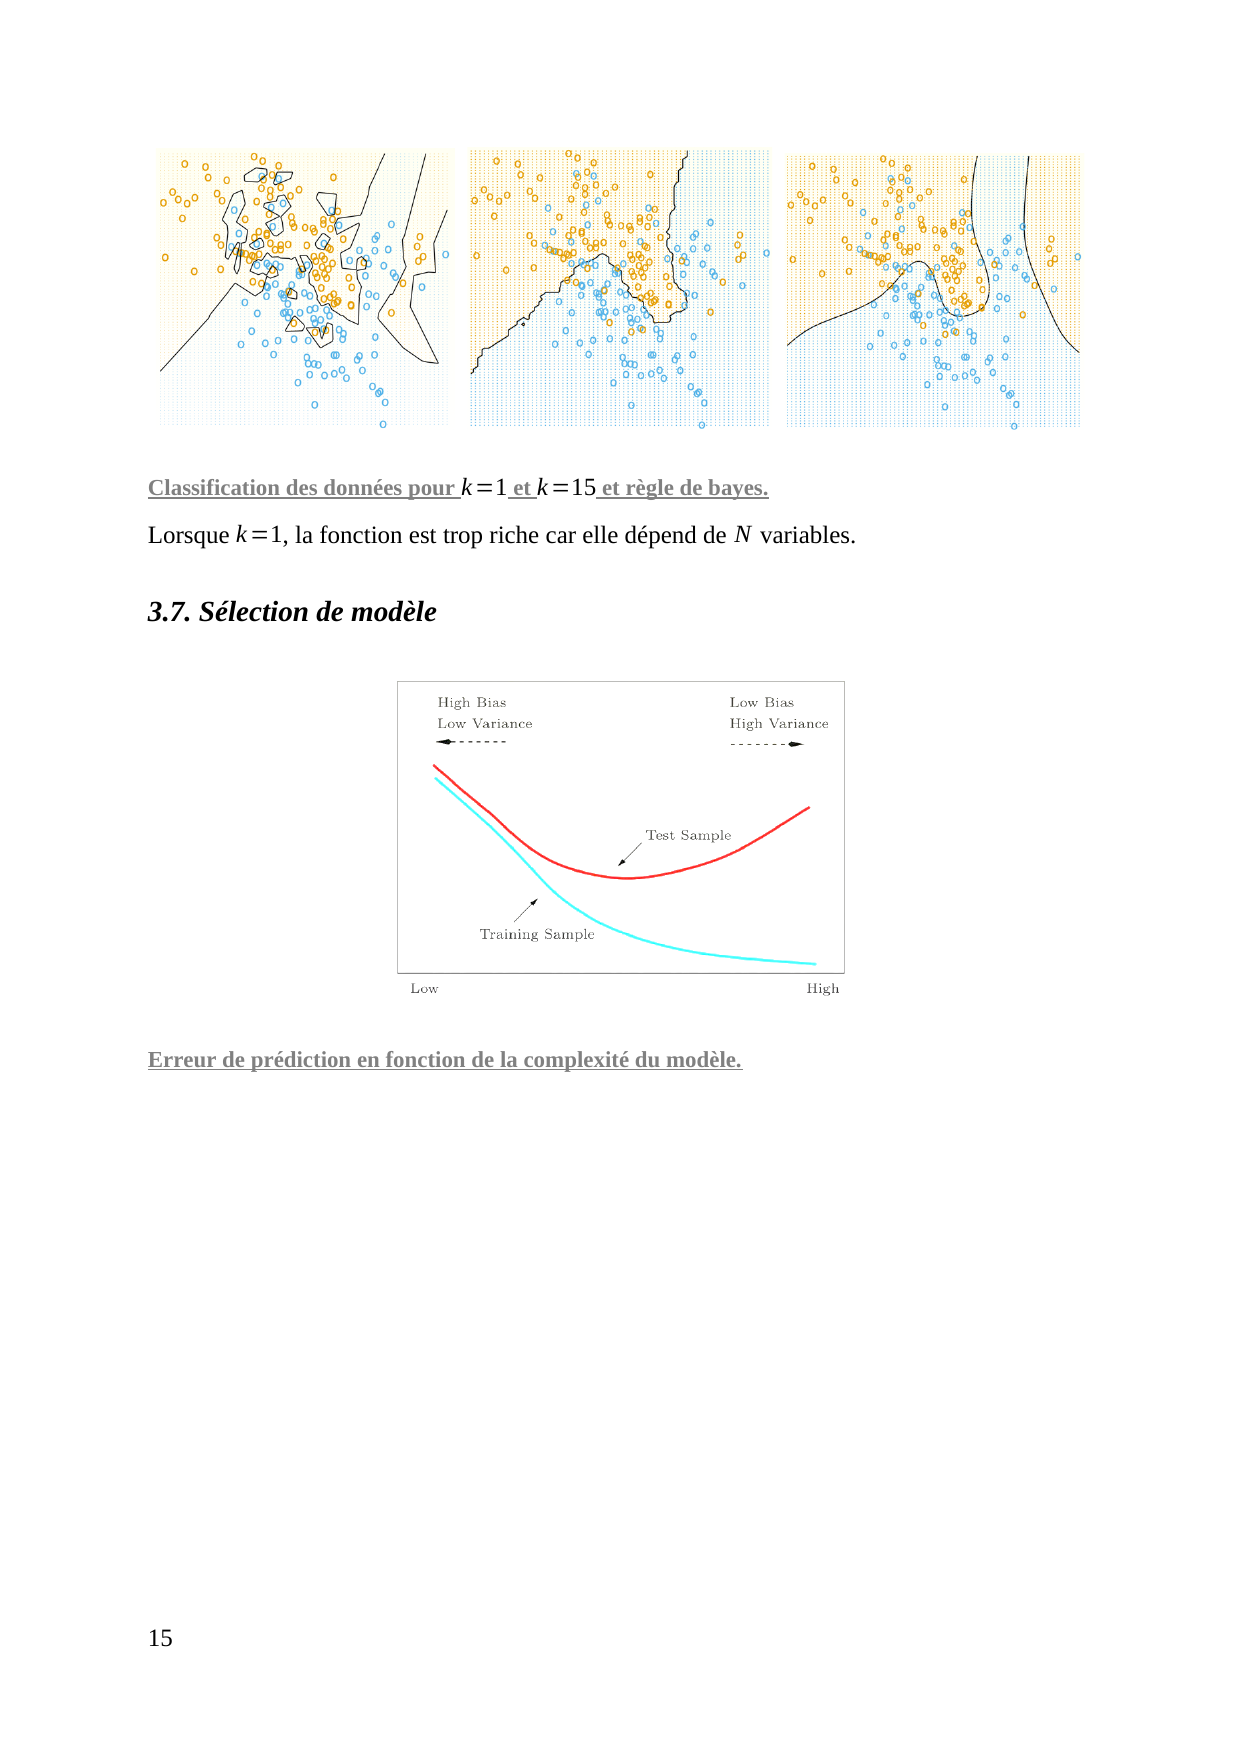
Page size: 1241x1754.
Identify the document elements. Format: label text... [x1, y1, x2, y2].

picture [388, 673, 851, 1002]
picture [155, 148, 455, 430]
text Classification des données pour et et règle de bayes. [148, 474, 1093, 501]
subtitle 3.7. Sélection de modèle [148, 594, 1093, 627]
text Erreur de prédiction en fonction de la complexité du modèle. [148, 1046, 1093, 1072]
picture [467, 147, 773, 430]
picture [784, 153, 1085, 430]
text Lorsque , la fonction est trop riche car elle dépend de variables. [148, 521, 1093, 549]
